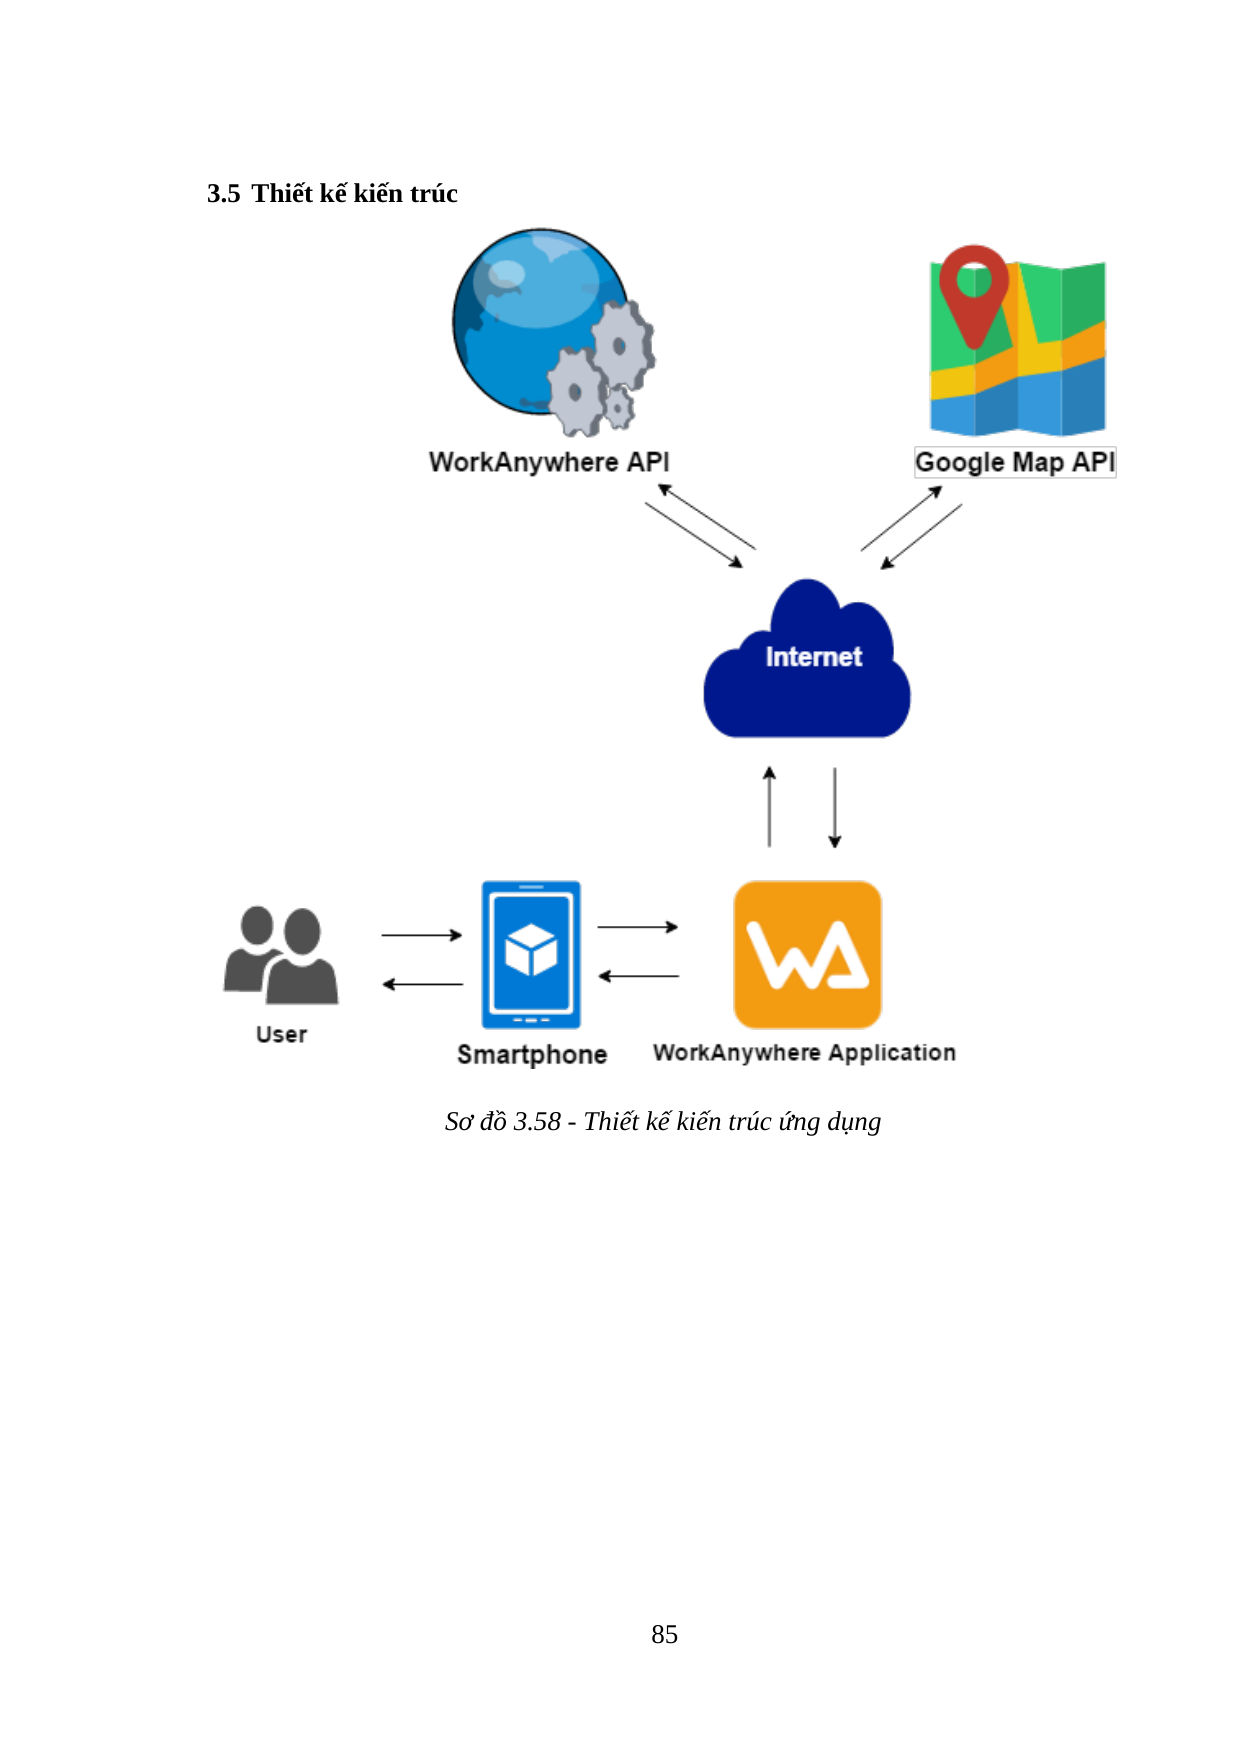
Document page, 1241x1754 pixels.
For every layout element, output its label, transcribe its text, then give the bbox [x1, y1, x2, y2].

subtitle Thiết kế kiến trúc [207, 177, 1122, 208]
